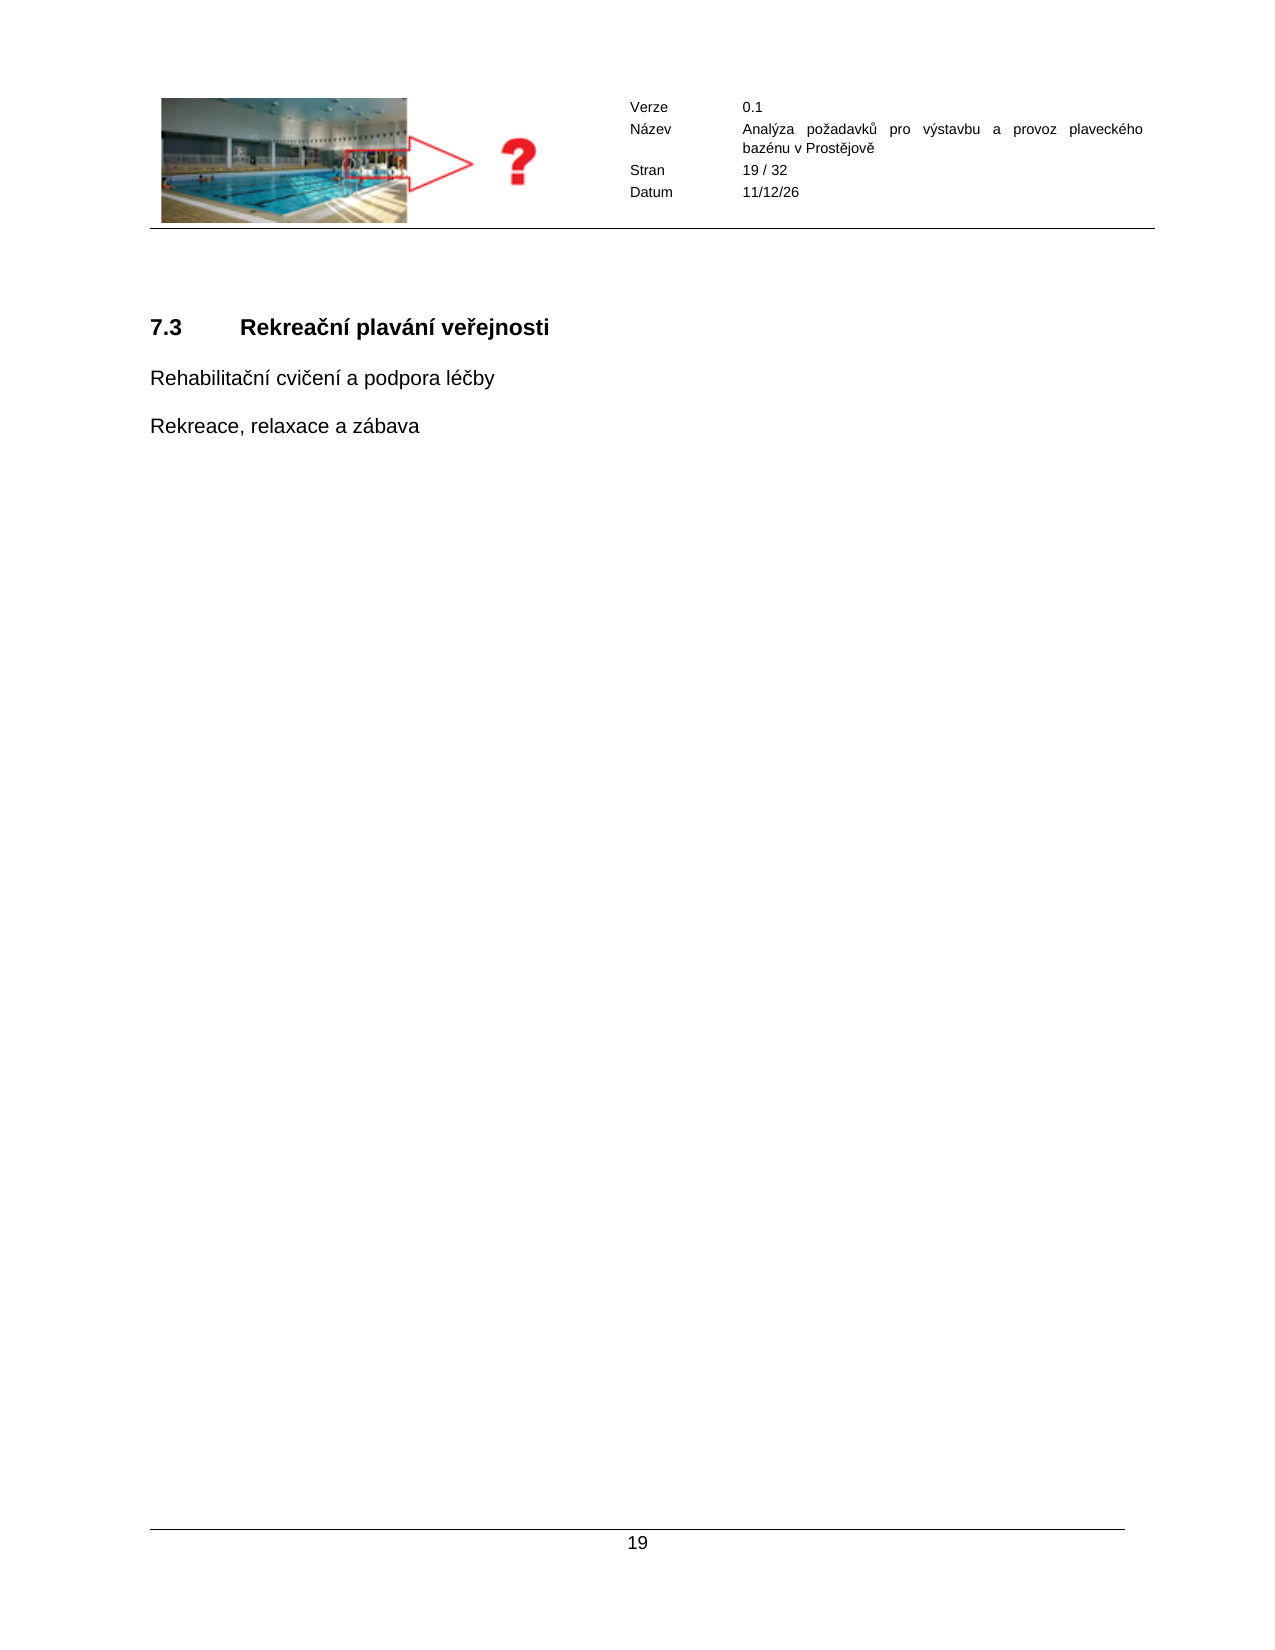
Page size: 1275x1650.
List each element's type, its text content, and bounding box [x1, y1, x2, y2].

subtitle Rekreační plavání veřejnosti [150, 314, 1125, 340]
text Rehabilitační cvičení a podpora léčby [150, 365, 1125, 389]
text Rekreace, relaxace a zábava [150, 414, 1125, 438]
picture [161, 98, 619, 223]
